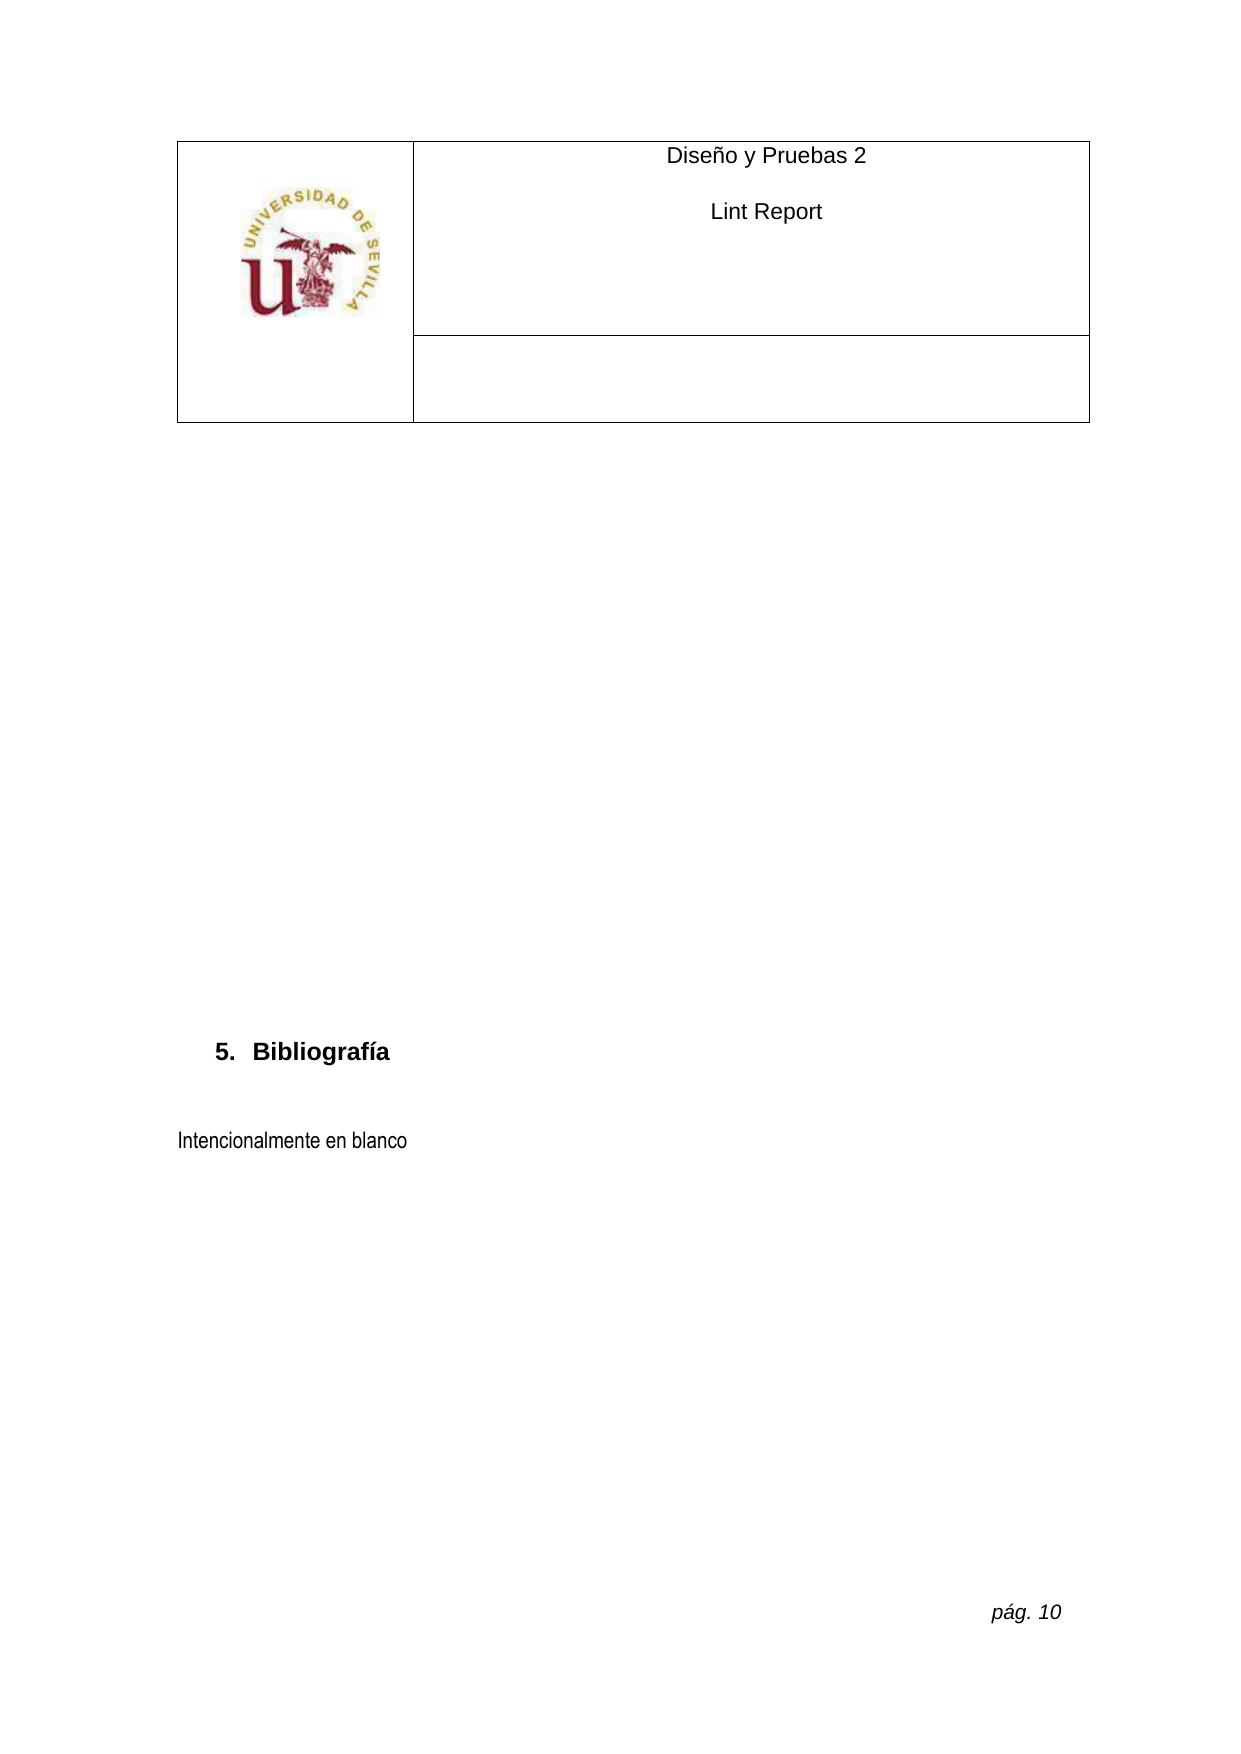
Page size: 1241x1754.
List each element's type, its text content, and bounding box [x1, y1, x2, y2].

list Bibliografía [215, 1037, 1063, 1066]
picture [240, 187, 381, 317]
text Intencionalmente en blanco [177, 1127, 1063, 1153]
